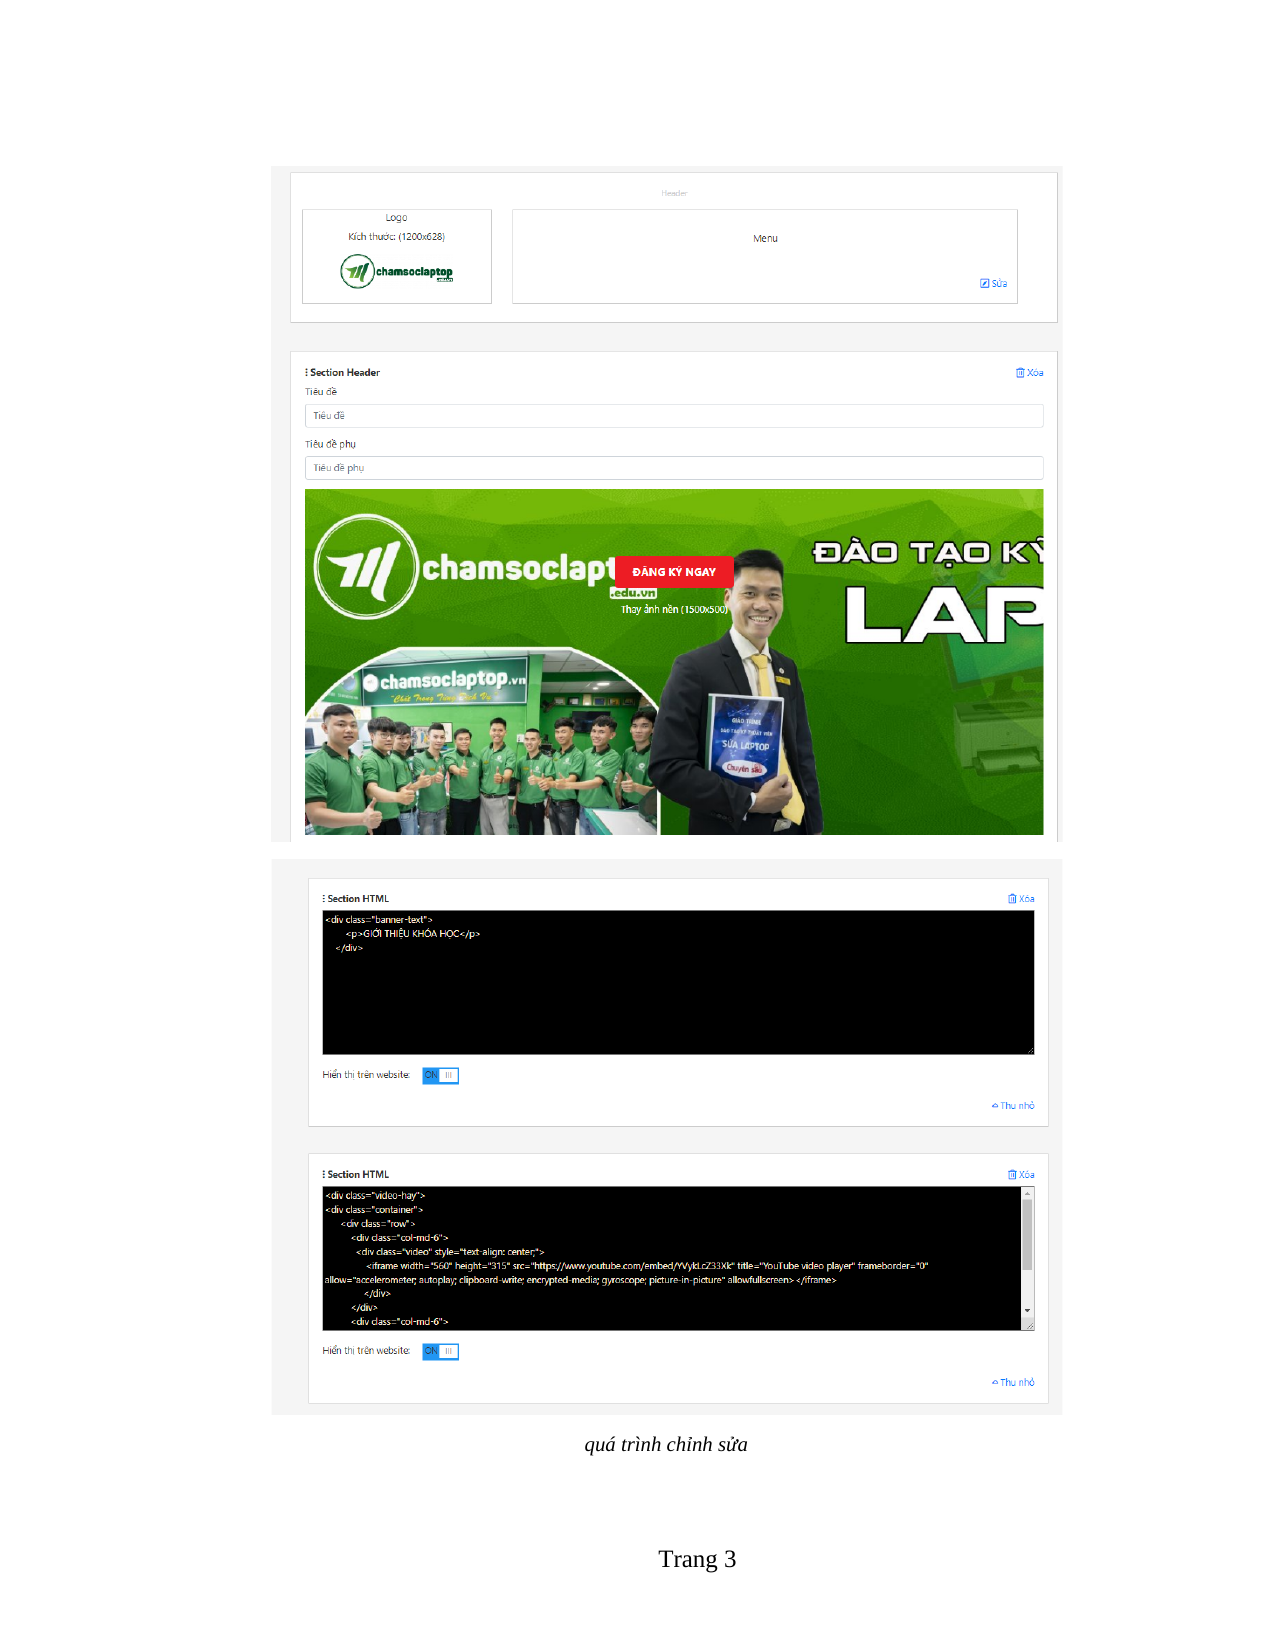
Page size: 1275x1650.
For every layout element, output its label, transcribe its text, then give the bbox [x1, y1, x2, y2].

picture [271, 859, 1063, 1415]
text quá trình chỉnh sửa [177, 1432, 1157, 1456]
picture [271, 166, 1063, 842]
